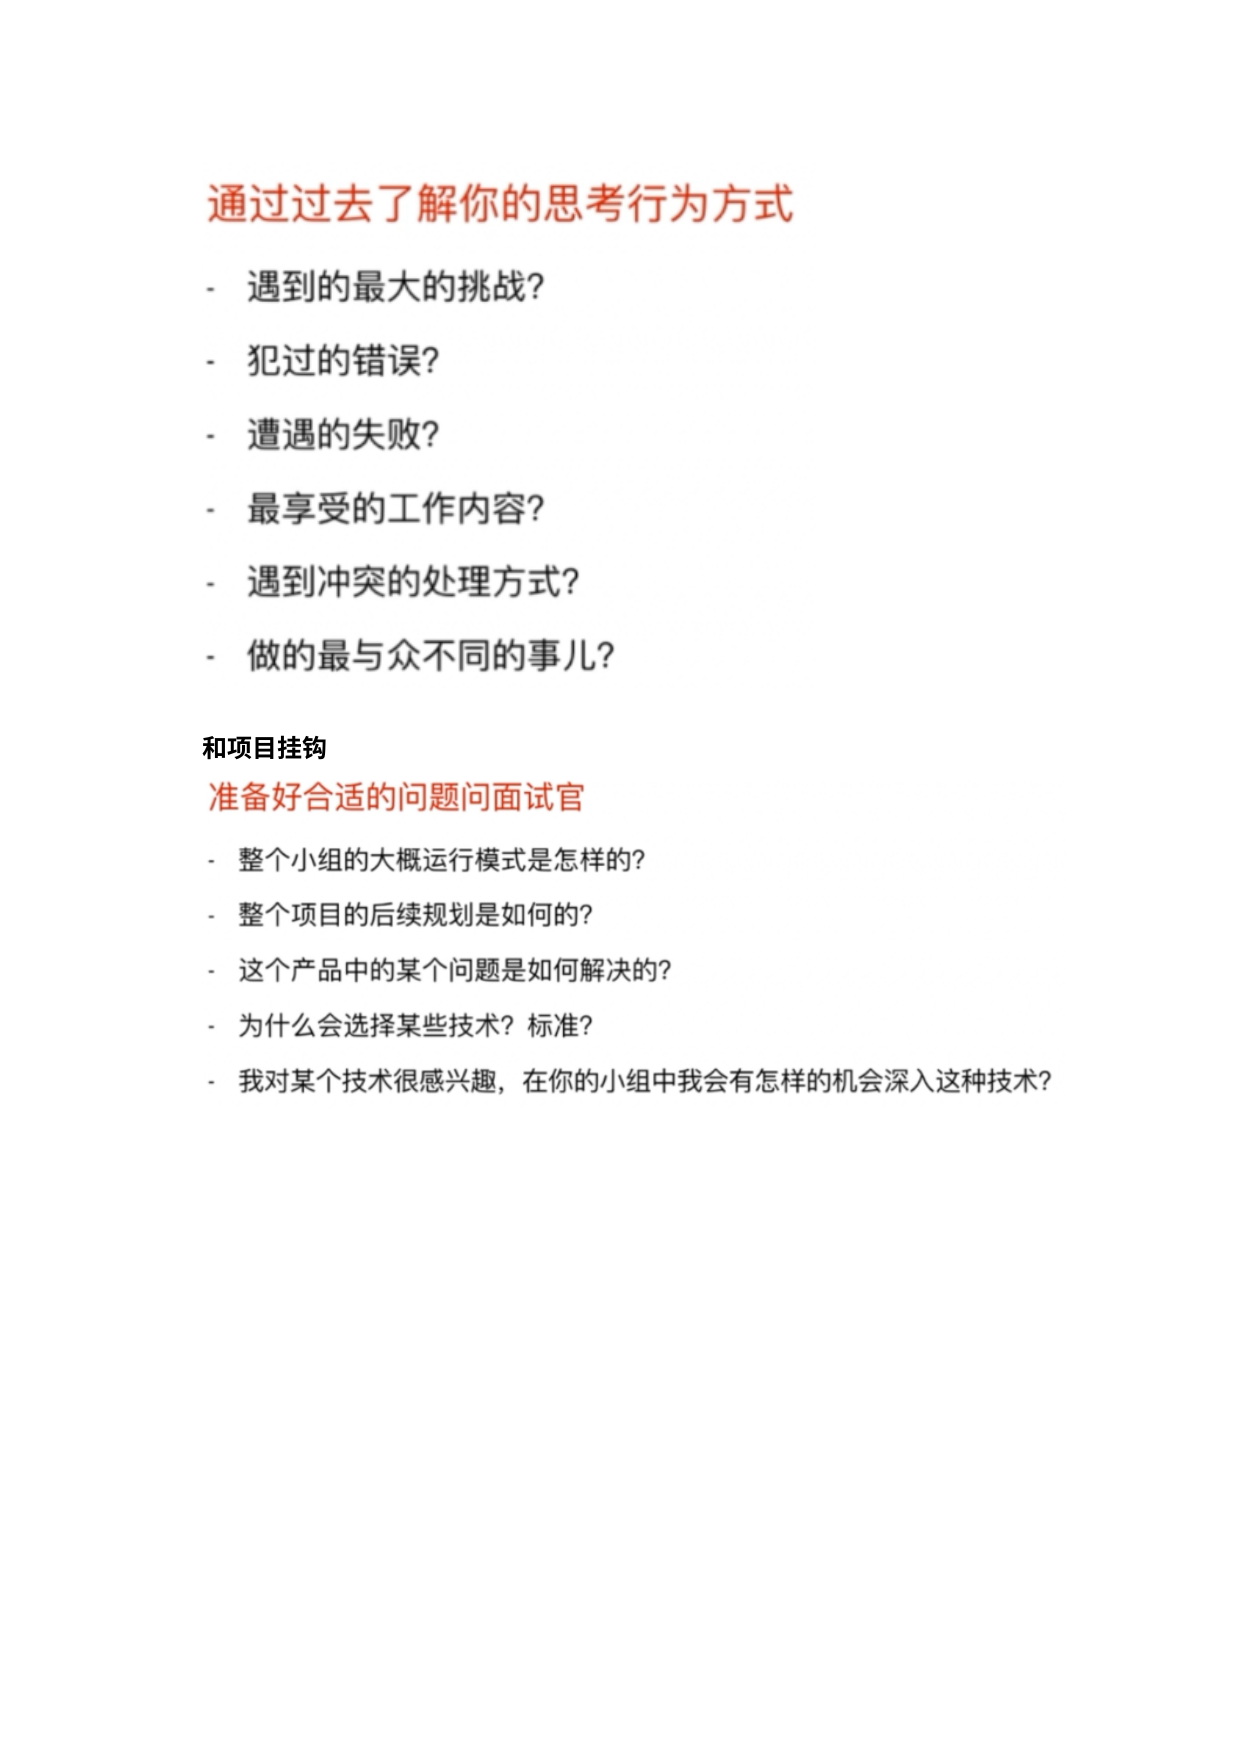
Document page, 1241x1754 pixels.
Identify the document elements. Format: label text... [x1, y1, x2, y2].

list 和项目挂钩 [202, 714, 1053, 779]
picture [202, 779, 1067, 1109]
picture [202, 162, 817, 689]
